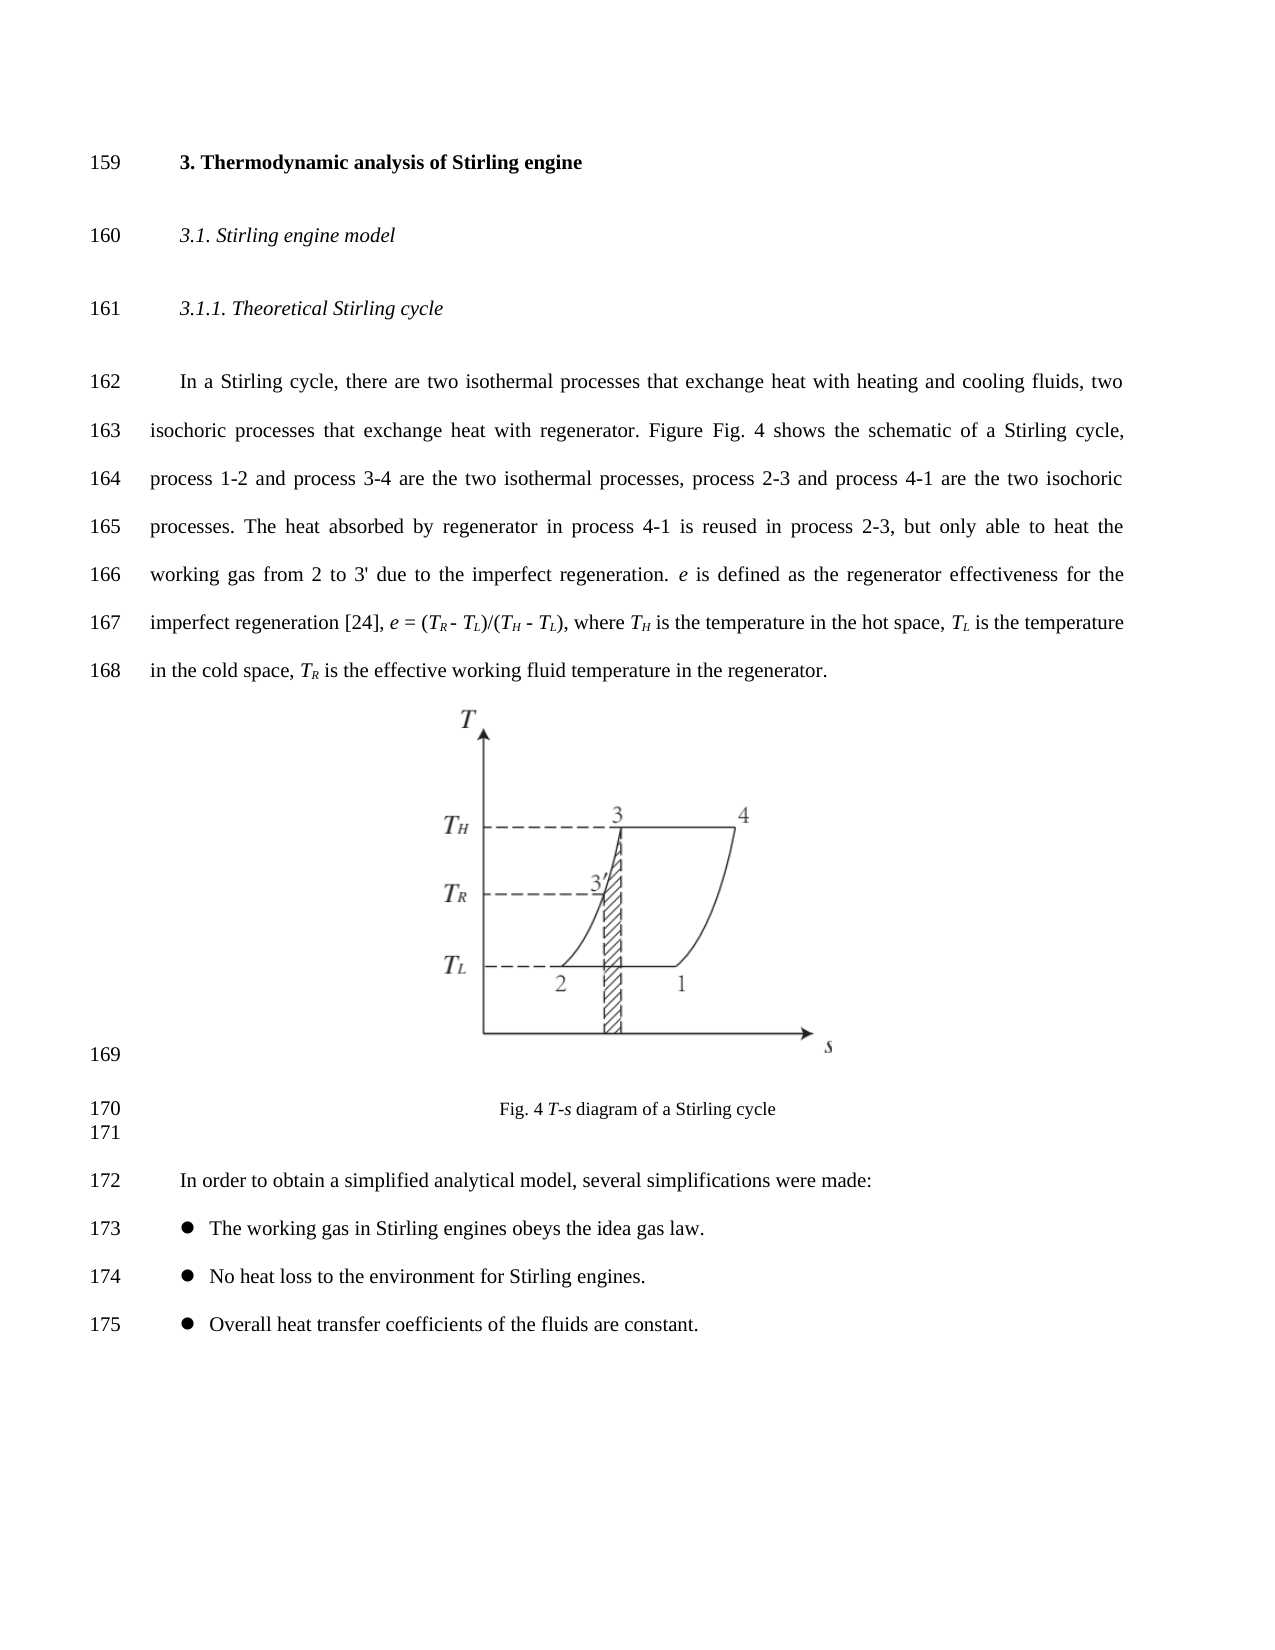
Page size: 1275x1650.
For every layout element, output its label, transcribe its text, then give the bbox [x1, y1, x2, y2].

text In a Stirling cycle, there are two isothermal processes that exchange heat with heating and cooling fluids, two isochoric processes that exchange heat with regenerator. Figure Fig. 4 shows the schematic of a Stirling cycle, process 1-2 and process 3-4 are the two isothermal processes, process 2-3 and process 4-1 are the two isochoric processes. The heat absorbed by regenerator in process 4-1 is reused in process 2-3, but only able to heat the working gas from 2 to 3' due to the imperfect regeneration. e is defined as the regenerator effectiveness for the imperfect regeneration [24], e = (TR - TL)/(TH - TL), where TH is the temperature in the hot space, TL is the temperature in the cold space, TR is the effective working fluid temperature in the regenerator. [150, 369, 1125, 682]
text Fig. 4 T-s diagram of a Stirling cycle [150, 1098, 1125, 1120]
list Overall heat transfer coefficients of the fluids are constant. [179, 1312, 1125, 1336]
subtitle 3. Thermodynamic analysis of Stirling engine [150, 150, 1125, 174]
subtitle 3.1. Stirling engine model [150, 223, 1125, 247]
subtitle 3.1.1. Theoretical Stirling cycle [150, 296, 1125, 320]
text In order to obtain a simplified analytical model, several simplifications were made: [150, 1168, 1125, 1192]
list No heat loss to the environment for Stirling engines. [179, 1264, 1125, 1288]
list The working gas in Stirling engines obeys the idea gas law. [179, 1216, 1125, 1240]
